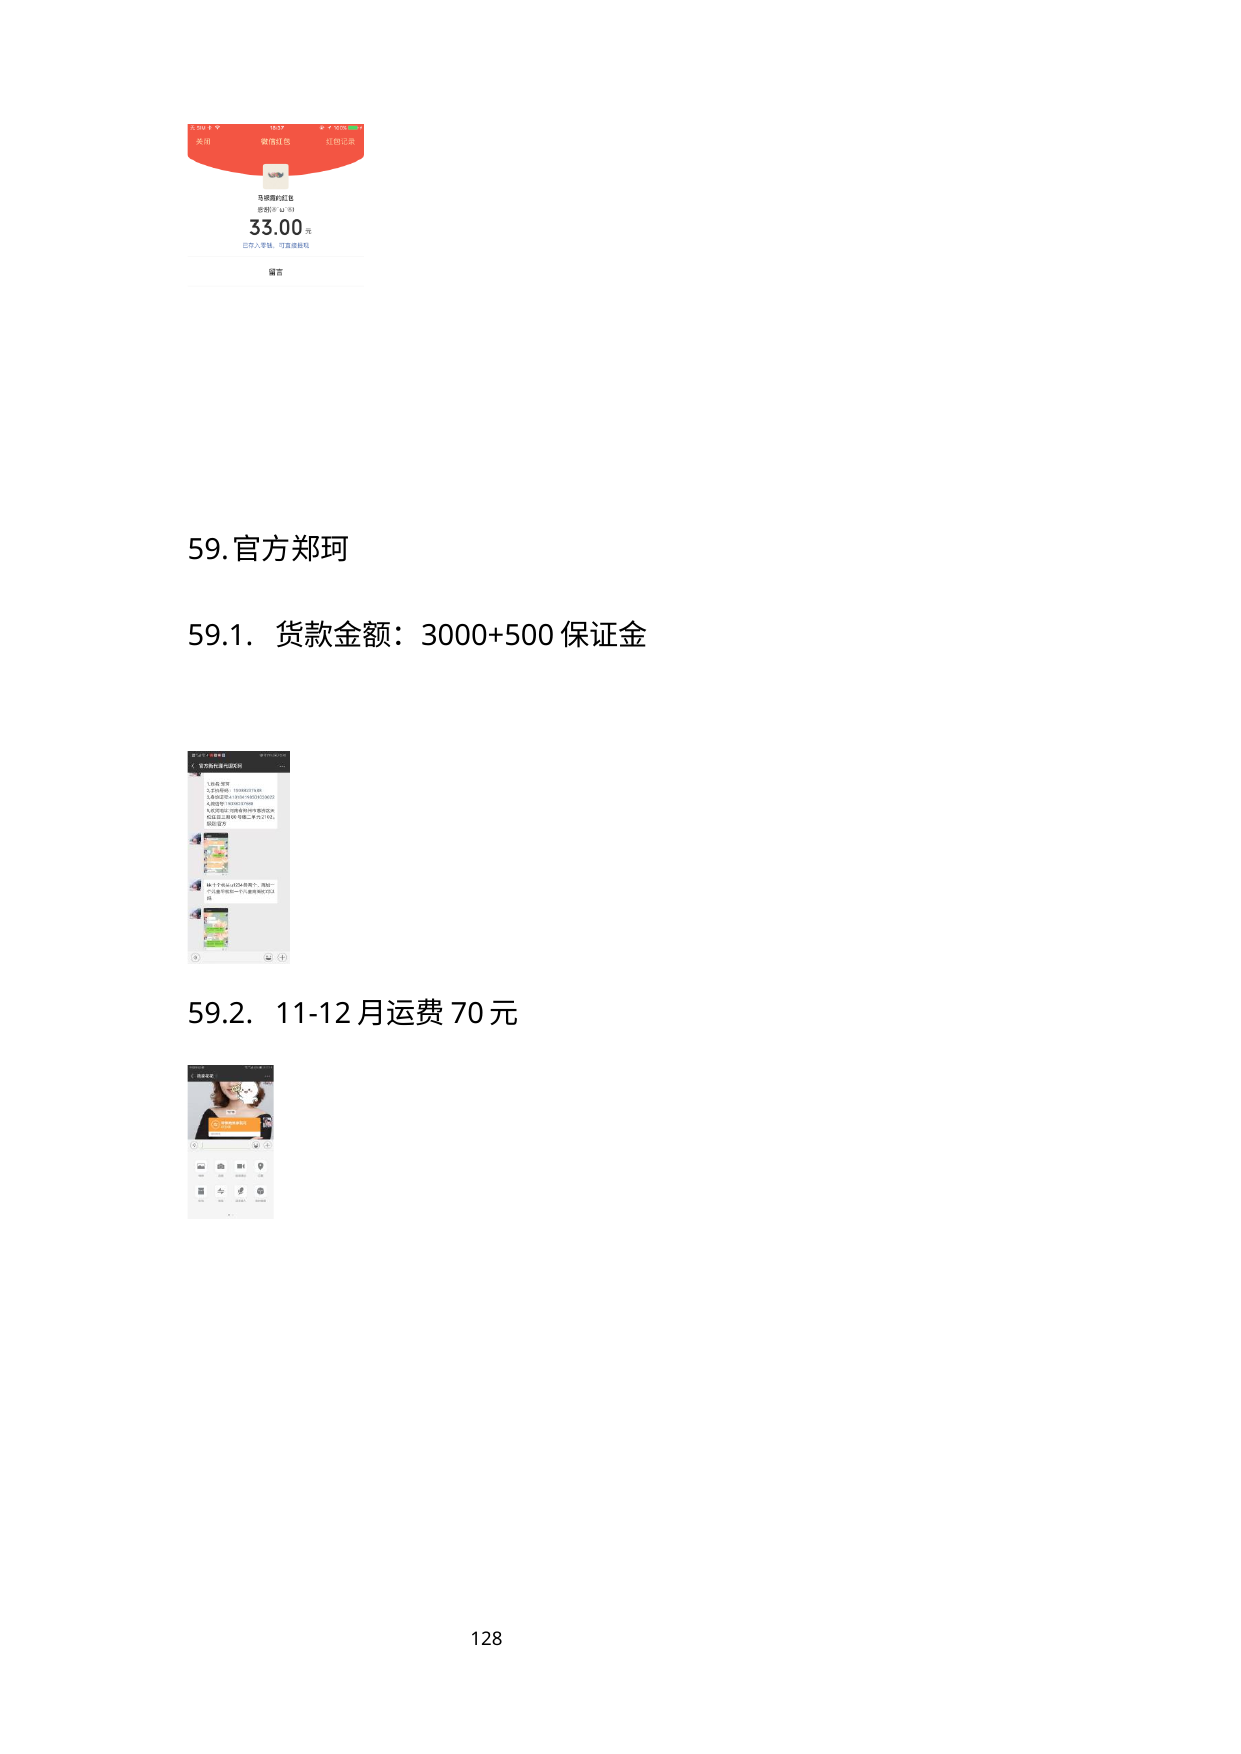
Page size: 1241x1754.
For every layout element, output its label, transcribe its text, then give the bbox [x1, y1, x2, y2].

subtitle 11-12月运费70元 [187, 979, 1053, 1044]
picture [187, 1065, 274, 1219]
picture [187, 124, 364, 438]
subtitle 官方郑珂 [187, 514, 1053, 579]
subtitle 货款金额：3000+500保证金 [187, 600, 1053, 665]
picture [187, 751, 290, 964]
